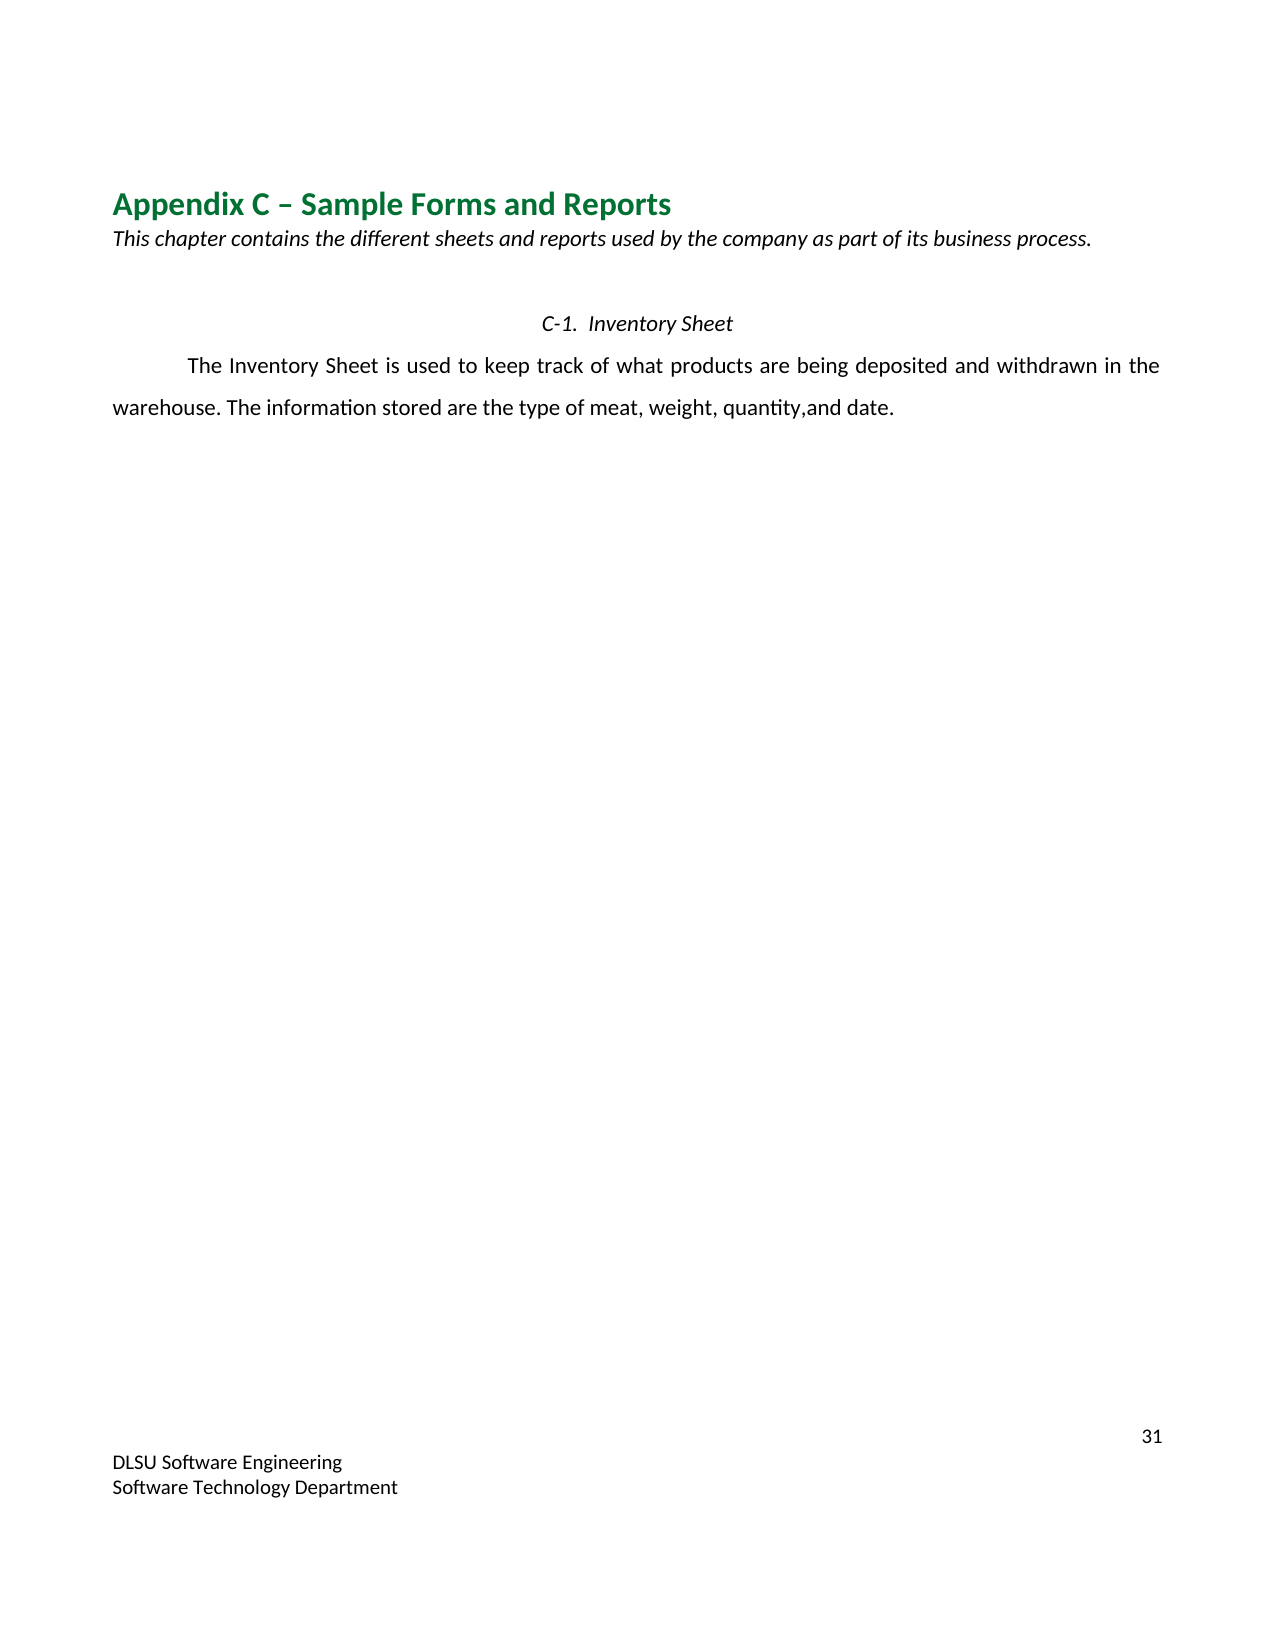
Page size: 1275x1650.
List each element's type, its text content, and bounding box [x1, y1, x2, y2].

text The Inventory Sheet is used to keep track of what products are being deposited and withdrawn in the warehouse. The information stored are the type of meat, weight, quantity,and date. [112, 351, 1162, 421]
text C-1. Inventory Sheet [112, 309, 1162, 337]
text Appendix C – Sample Forms and Reports [112, 183, 1162, 224]
text This chapter contains the different sheets and reports used by the company as part of its business process. [112, 224, 1162, 252]
